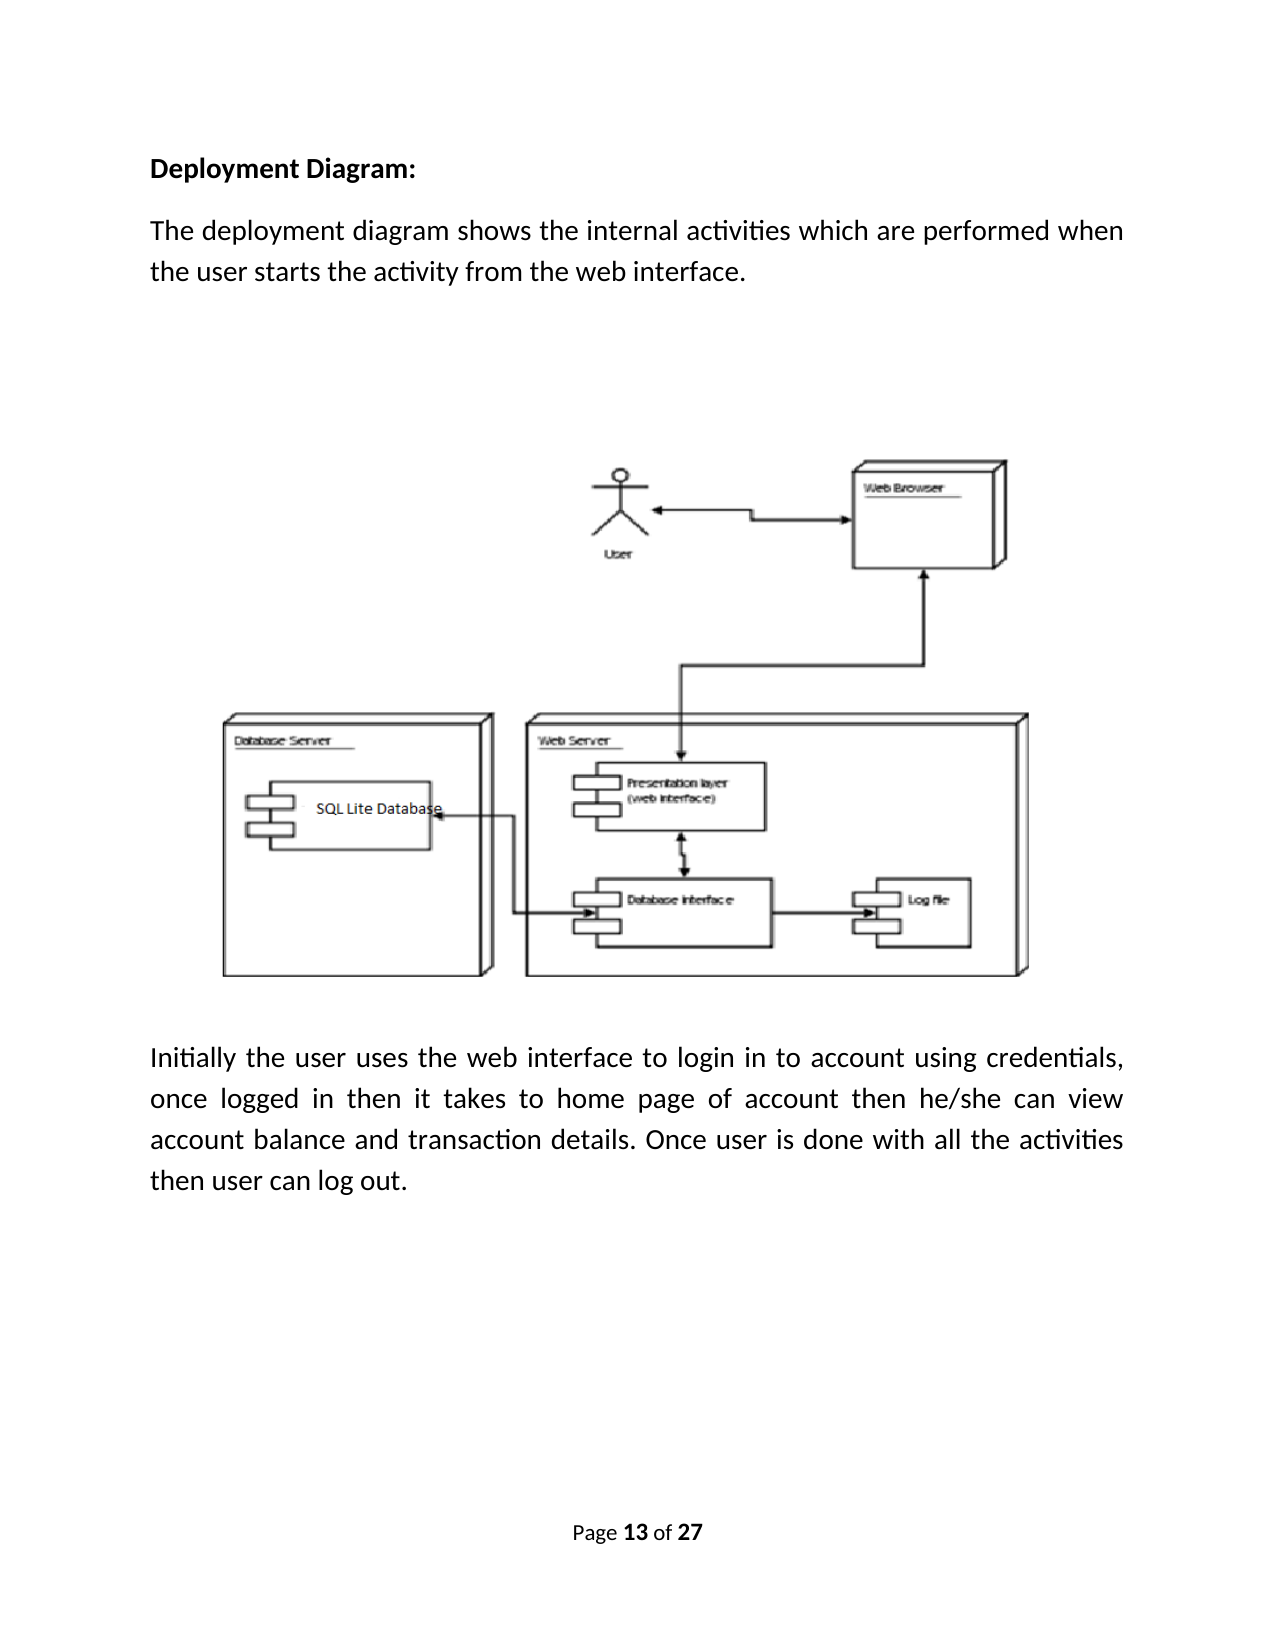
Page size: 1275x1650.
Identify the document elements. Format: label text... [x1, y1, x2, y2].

text Initially the user uses the web interface to login in to account using credentials, once logged in then it takes to home page of account then he/she can view account balance and transaction details. Once user is done with all the activities then user can log out. [150, 1039, 1125, 1198]
picture [150, 376, 1125, 1015]
text The deployment diagram shows the internal activities which are performed when the user starts the activity from the web interface. [150, 212, 1125, 288]
text Deployment Diagram: [150, 150, 1125, 186]
